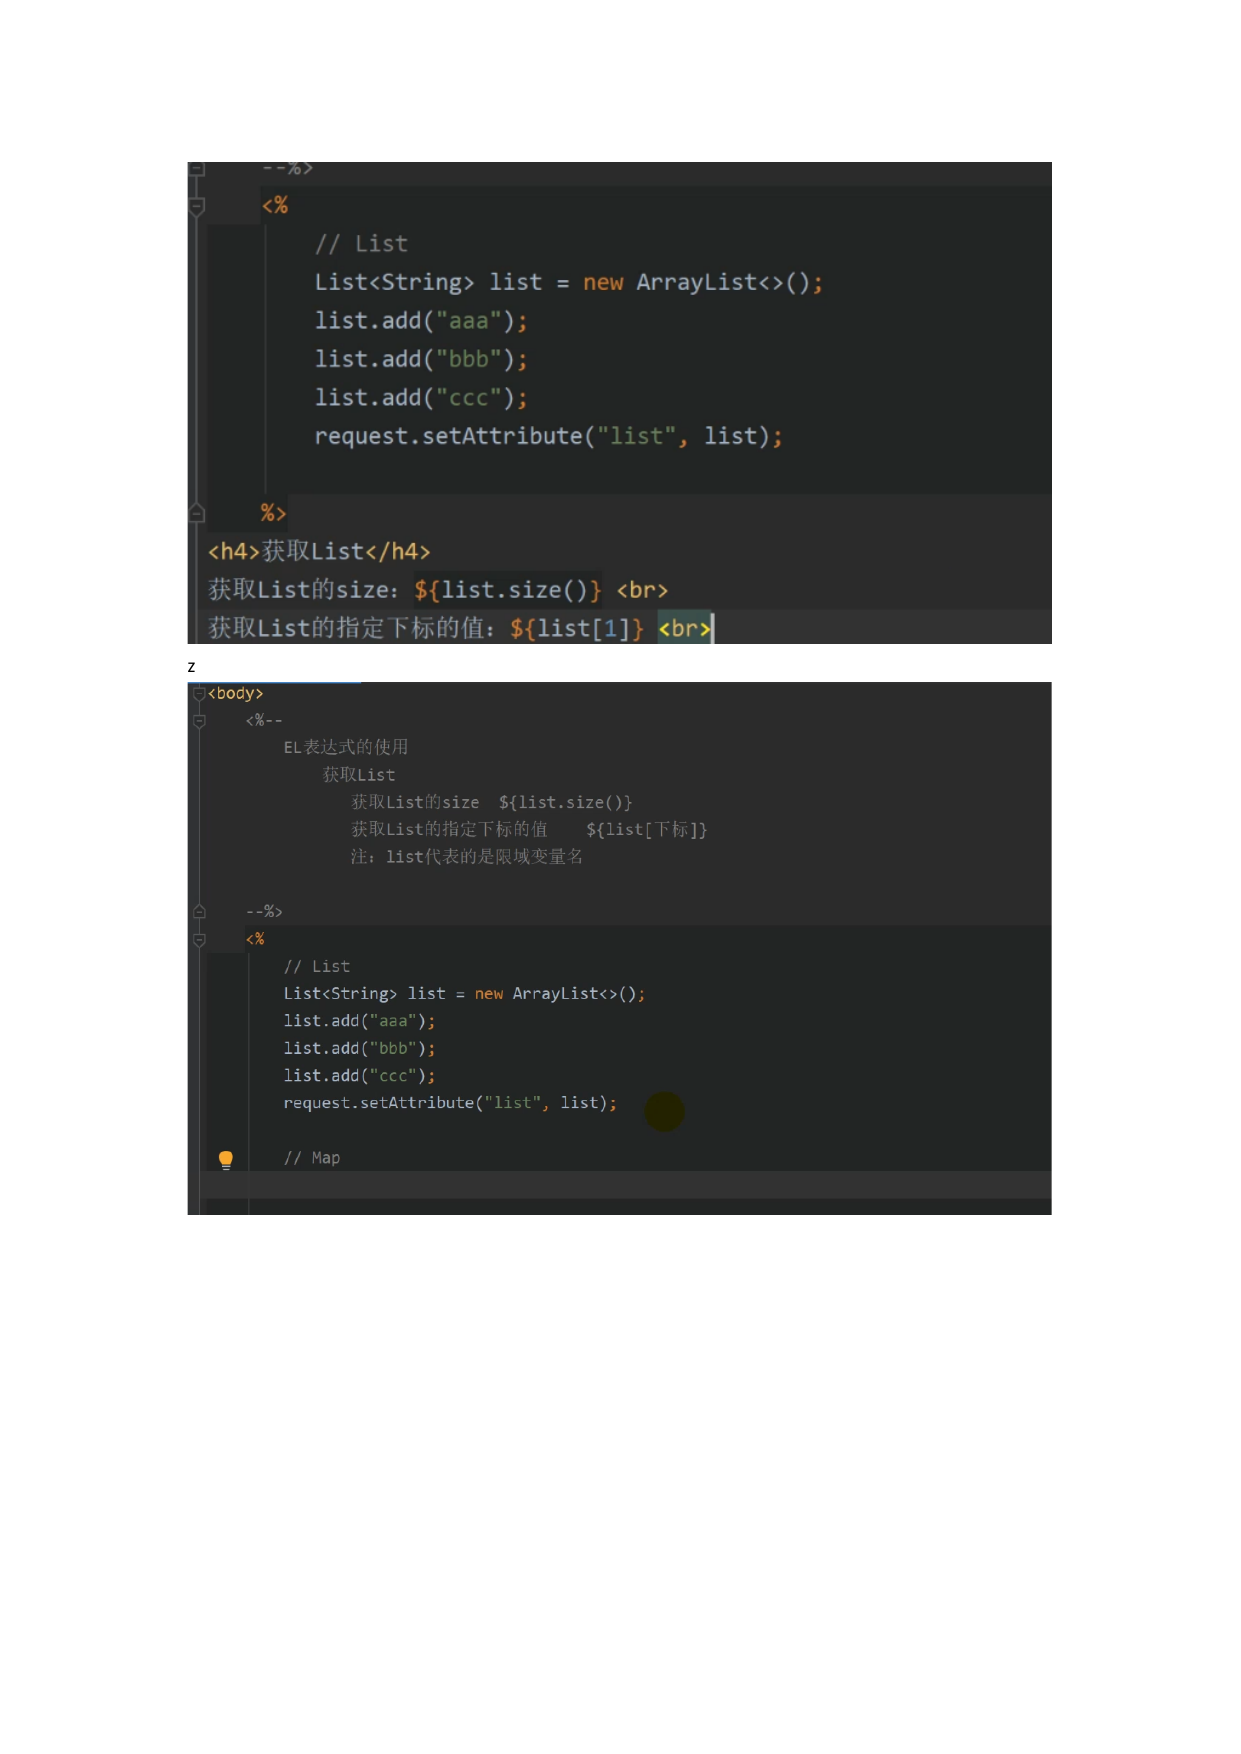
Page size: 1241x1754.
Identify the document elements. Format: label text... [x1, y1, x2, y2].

picture [187, 682, 1052, 1215]
picture [187, 162, 1052, 644]
